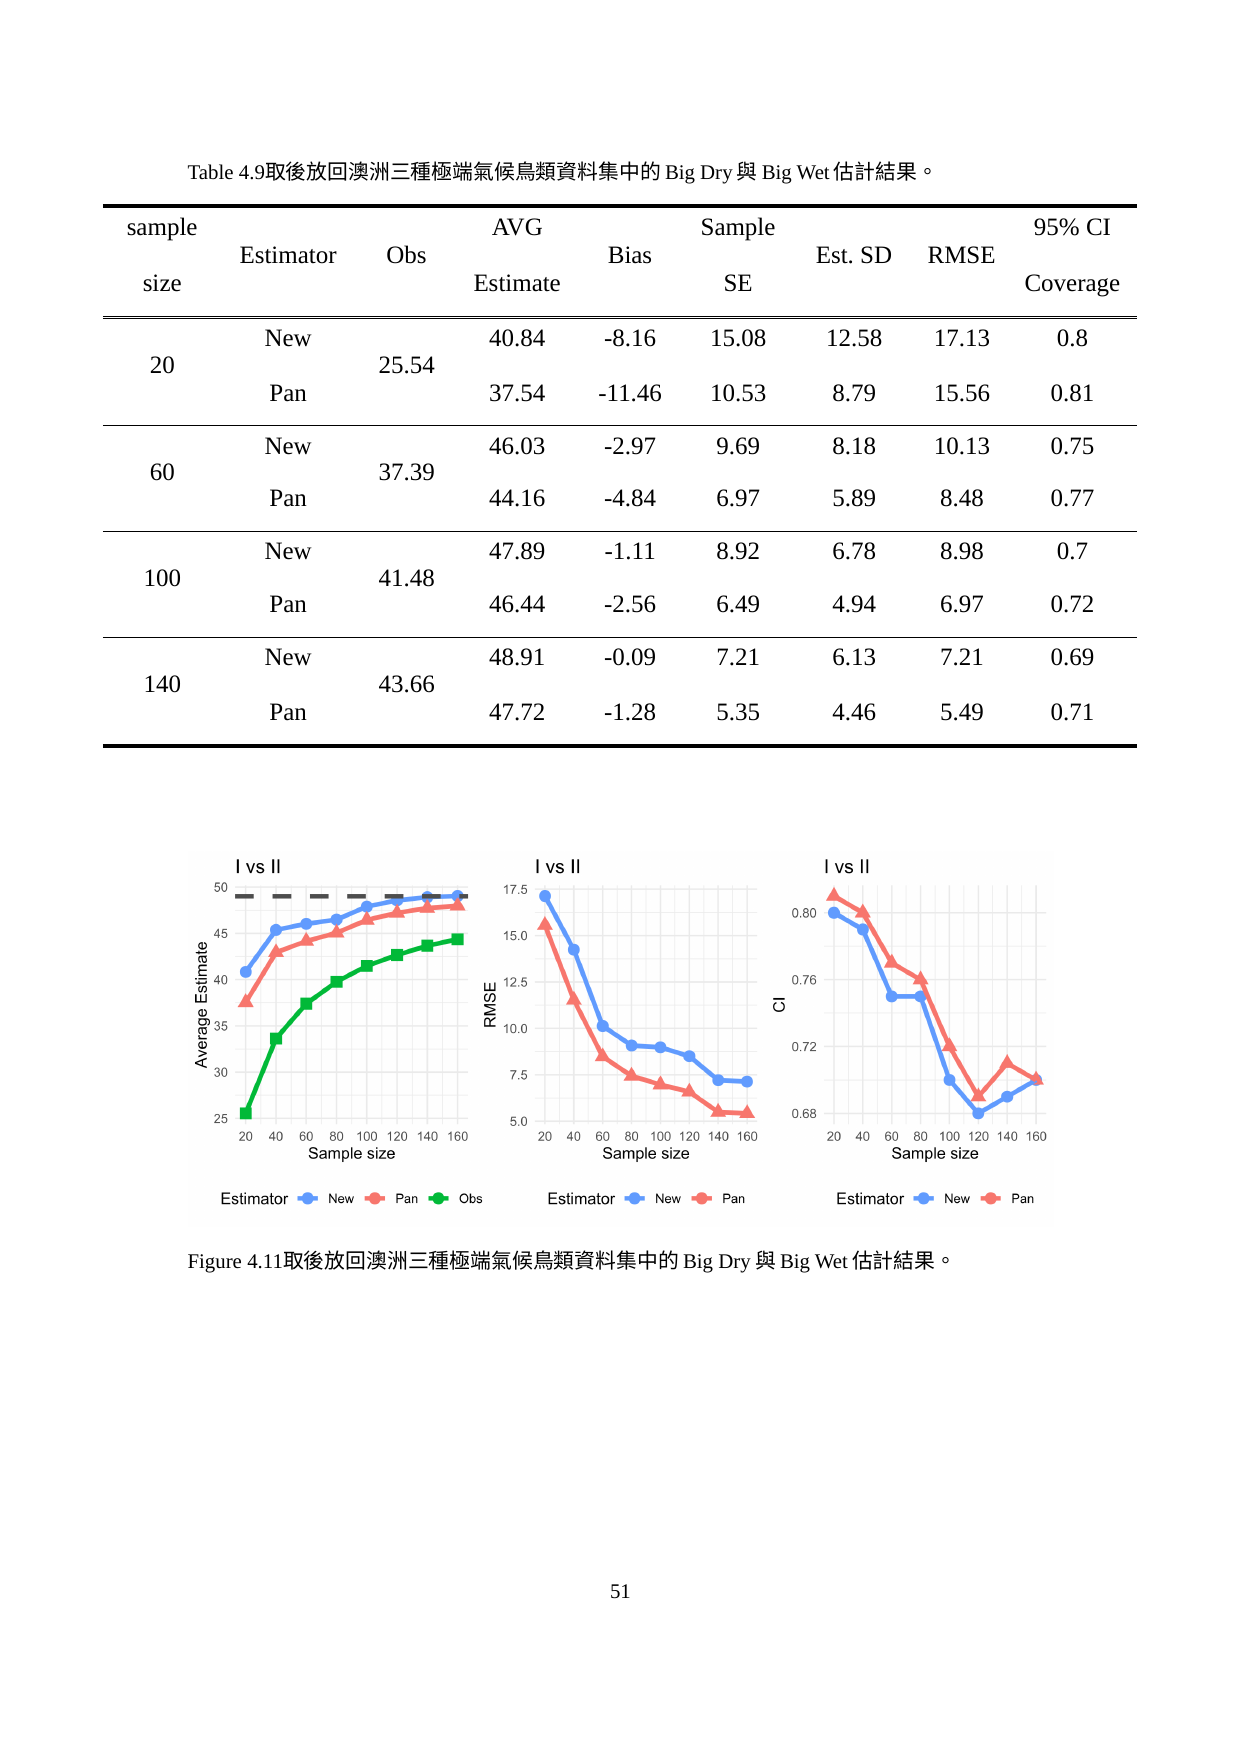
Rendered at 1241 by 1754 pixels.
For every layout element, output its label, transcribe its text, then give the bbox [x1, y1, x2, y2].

table_cell 6.97 [916, 584, 1007, 637]
table_cell 100 [103, 532, 221, 637]
table_cell 4.46 [792, 689, 916, 744]
table_cell 6.13 [792, 638, 916, 689]
table_cell 37.39 [355, 426, 458, 531]
table_cell 4.94 [792, 584, 916, 637]
table_cell 46.44 [458, 584, 576, 637]
table_cell 25.54 [355, 319, 458, 425]
table_cell 40.84 [458, 319, 576, 370]
table_cell 0.72 [1007, 584, 1137, 637]
table_cell New [221, 532, 355, 584]
table_cell 47.72 [458, 689, 576, 744]
table_cell New [221, 638, 355, 689]
table_cell 44.16 [458, 478, 576, 531]
table_cell 8.98 [916, 532, 1007, 584]
table_cell 0.77 [1007, 478, 1137, 531]
table_cell 41.48 [355, 532, 458, 637]
table_cell -4.84 [576, 478, 684, 531]
table_header Sample SE [684, 208, 792, 316]
table_cell 0.75 [1007, 426, 1137, 478]
table_cell 43.66 [355, 638, 458, 744]
table_cell 6.97 [684, 478, 792, 531]
table_cell 47.89 [458, 532, 576, 584]
table_cell 60 [103, 426, 221, 531]
table_cell New [221, 319, 355, 370]
table_cell 0.71 [1007, 689, 1137, 744]
table_cell 0.69 [1007, 638, 1137, 689]
table_cell 9.69 [684, 426, 792, 478]
table_header 95% CI Coverage [1007, 208, 1137, 316]
table_cell 12.58 [792, 319, 916, 370]
table_header Bias [576, 208, 684, 316]
table_cell New [221, 426, 355, 478]
table_header AVG Estimate [458, 208, 576, 316]
table_cell 0.81 [1007, 370, 1137, 425]
table_cell 8.79 [792, 370, 916, 425]
table_cell 6.78 [792, 532, 916, 584]
table_cell -1.11 [576, 532, 684, 584]
picture [187, 851, 1054, 1227]
table_cell 37.54 [458, 370, 576, 425]
table_cell Pan [221, 584, 355, 637]
text Table 4.9取後放回澳洲三種極端氣候鳥類資料集中的Big Dry與Big Wet估計結果。 [187, 152, 1053, 189]
table_header Est. SD [792, 208, 916, 316]
table_header Obs [355, 208, 458, 316]
table_cell -2.97 [576, 426, 684, 478]
table_cell 5.89 [792, 478, 916, 531]
table_cell 46.03 [458, 426, 576, 478]
table_cell Pan [221, 370, 355, 425]
table_header RMSE [916, 208, 1007, 316]
table_cell 6.49 [684, 584, 792, 637]
table_cell -0.09 [576, 638, 684, 689]
table_cell 7.21 [684, 638, 792, 689]
table_cell 17.13 [916, 319, 1007, 370]
table_cell -11.46 [576, 370, 684, 425]
table_cell 8.92 [684, 532, 792, 584]
table_cell 0.8 [1007, 319, 1137, 370]
table_cell Pan [221, 478, 355, 531]
table_cell 15.56 [916, 370, 1007, 425]
table_cell -1.28 [576, 689, 684, 744]
table_cell -2.56 [576, 584, 684, 637]
table_cell 8.18 [792, 426, 916, 478]
table_header sample size [103, 208, 221, 316]
table_cell 5.35 [684, 689, 792, 744]
table_cell 140 [103, 638, 221, 744]
table_cell 7.21 [916, 638, 1007, 689]
table_cell 10.13 [916, 426, 1007, 478]
table_cell 15.08 [684, 319, 792, 370]
table_cell 20 [103, 319, 221, 425]
table_cell 0.7 [1007, 532, 1137, 584]
table_cell 48.91 [458, 638, 576, 689]
table_cell -8.16 [576, 319, 684, 370]
table_cell 5.49 [916, 689, 1007, 744]
table_header Estimator [221, 208, 355, 316]
table_cell 8.48 [916, 478, 1007, 531]
table_cell Pan [221, 689, 355, 744]
table_cell 10.53 [684, 370, 792, 425]
